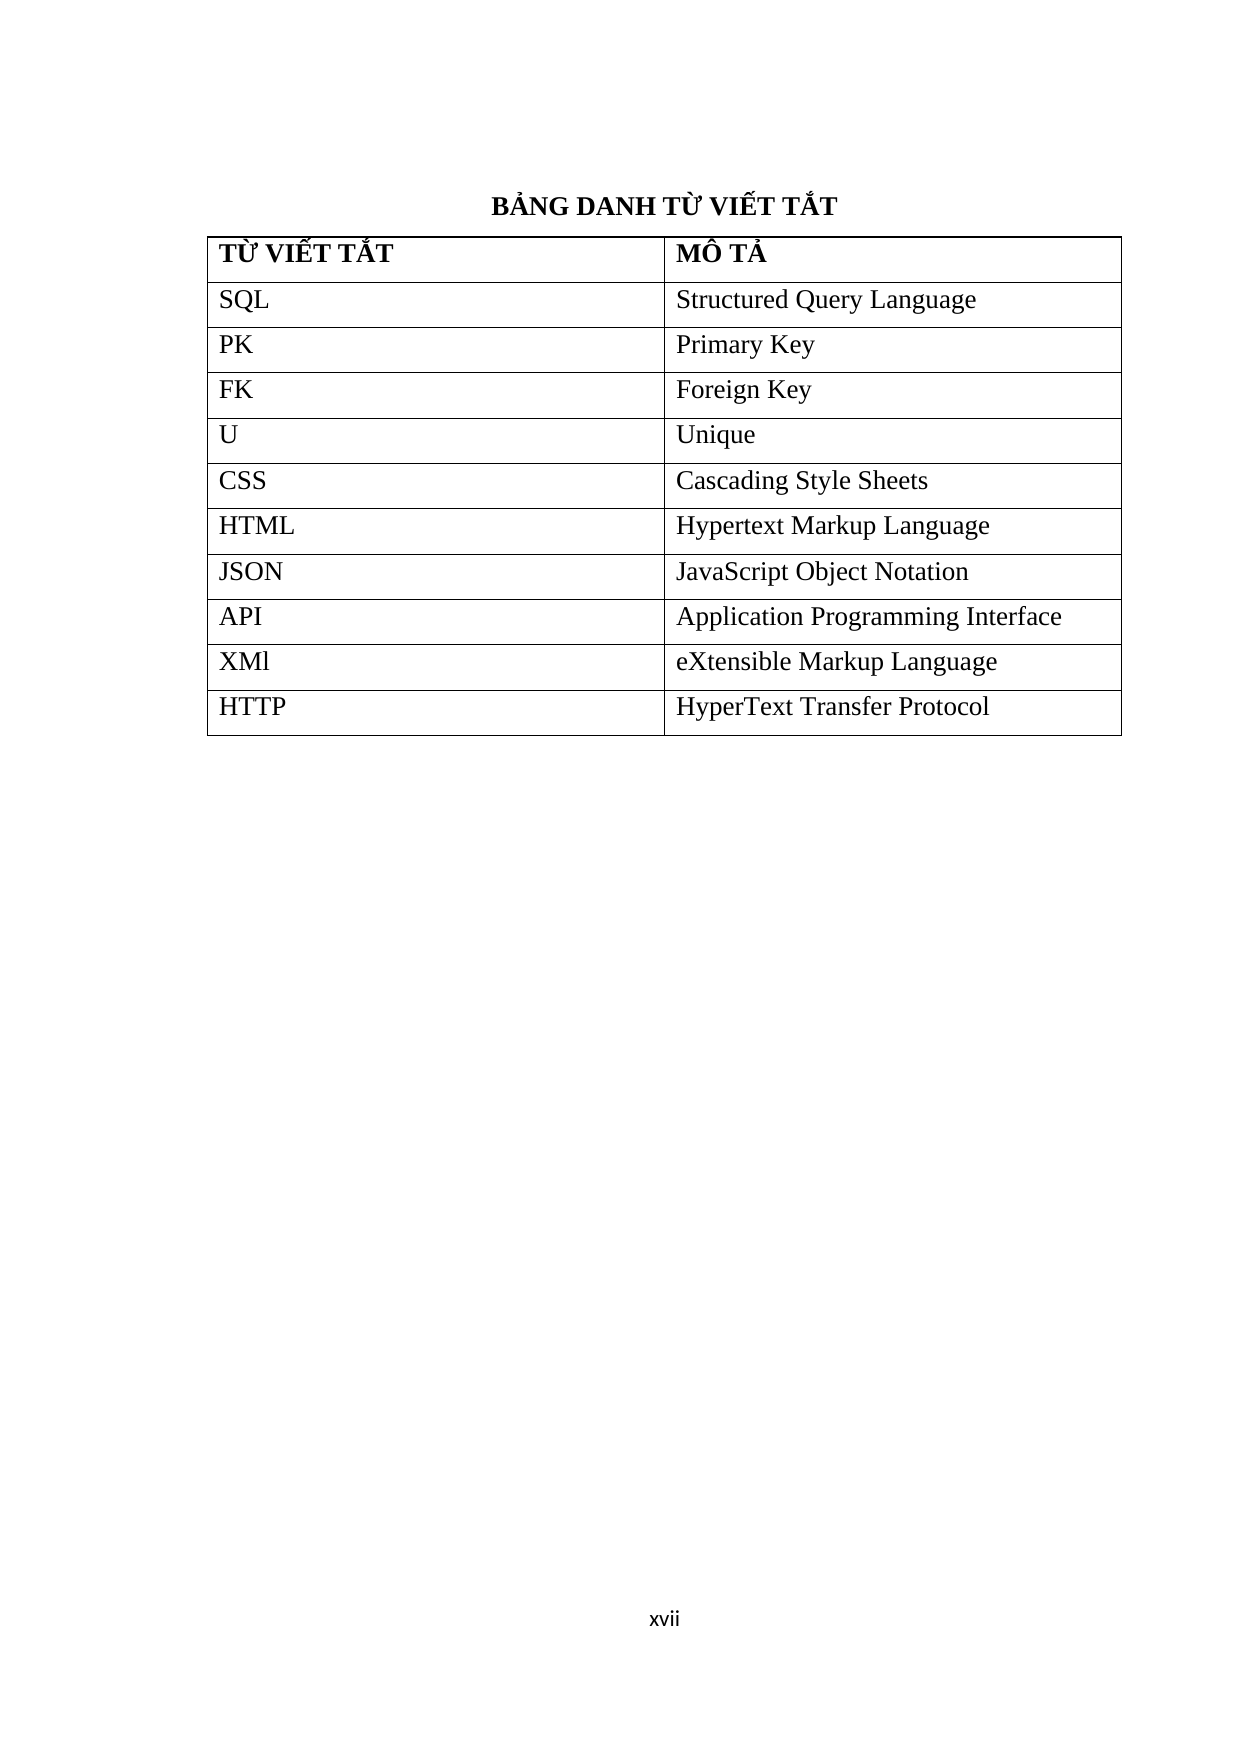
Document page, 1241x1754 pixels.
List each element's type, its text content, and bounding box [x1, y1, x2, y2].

table_cell HTML [208, 509, 664, 553]
subtitle BẢNG DANH TỪ VIẾT TẮT [207, 190, 1122, 221]
table_cell FK [208, 373, 664, 418]
table_header TỪ VIẾT TẮT [208, 238, 664, 282]
table_cell Hypertext Markup Language [665, 509, 1121, 553]
table_cell API [208, 600, 664, 644]
table_cell SQL [208, 283, 664, 327]
table_cell Structured Query Language [665, 283, 1121, 327]
table_cell JavaScript Object Notation [665, 555, 1121, 599]
table_cell Primary Key [665, 328, 1121, 372]
table_cell CSS [208, 464, 664, 508]
table_cell PK [208, 328, 664, 372]
table_cell HyperText Transfer Protocol [665, 691, 1121, 735]
table_cell eXtensible Markup Language [665, 645, 1121, 689]
table_cell Cascading Style Sheets [665, 464, 1121, 508]
table_cell JSON [208, 555, 664, 599]
table_cell U [208, 419, 664, 463]
table_cell Application Programming Interface [665, 600, 1121, 644]
table_header MÔ TẢ [665, 238, 1121, 282]
table_cell Unique [665, 419, 1121, 463]
table_cell XMl [208, 645, 664, 689]
table_cell HTTP [208, 691, 664, 735]
table_cell Foreign Key [665, 373, 1121, 418]
